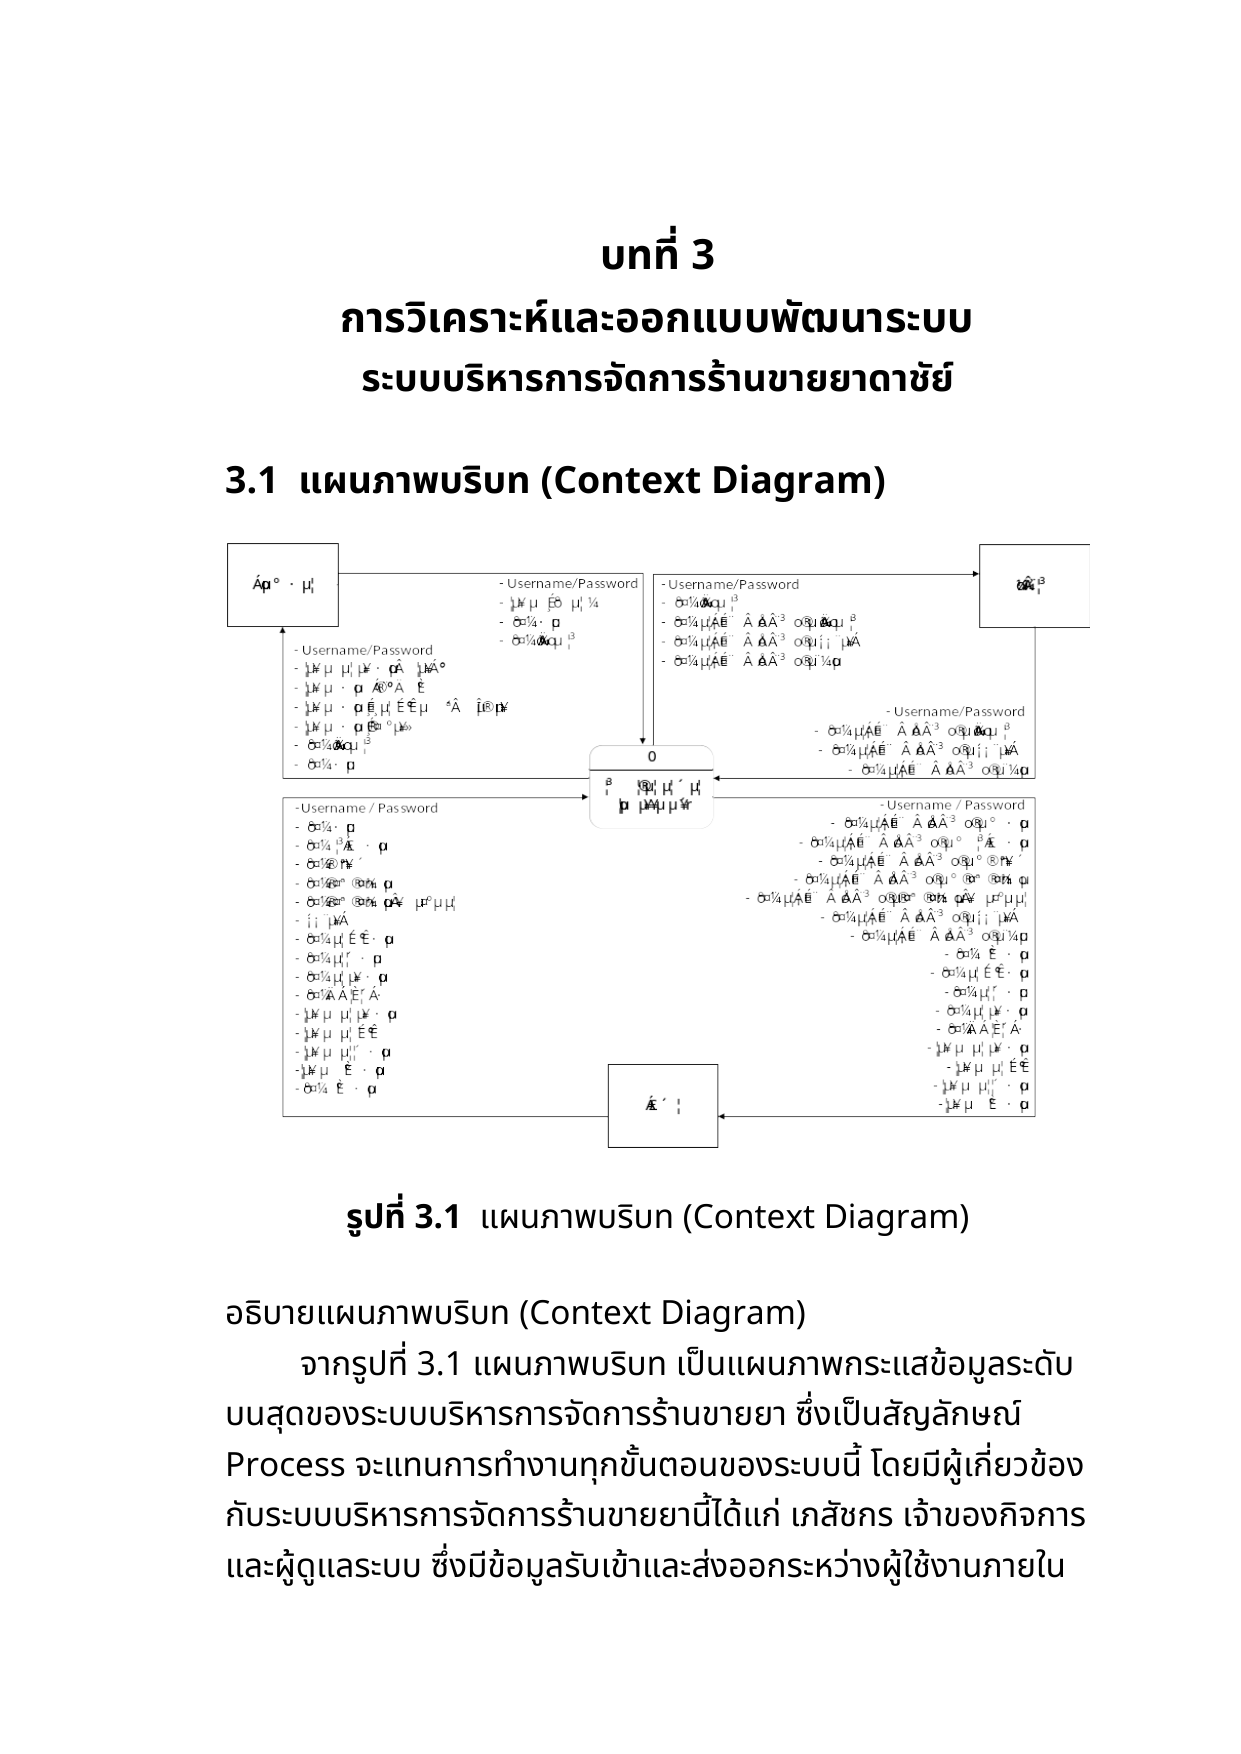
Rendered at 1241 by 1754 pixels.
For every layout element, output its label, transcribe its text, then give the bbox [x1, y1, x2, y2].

subtitle 3.1 แผนภาพบริบท (Context Diagram) [225, 453, 1090, 510]
text อธิบายแผนภาพบริบท (Context Diagram) [225, 1289, 1090, 1339]
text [225, 1339, 1090, 1592]
subtitle บทที่ 3 [225, 225, 1090, 288]
text ระบบบริหารการจัดการร้านขายยาดาชัย์ [225, 351, 1090, 408]
subtitle การวิเคราะห์และออกแบบพัฒนาระบบ [225, 288, 1090, 351]
text รูปที่ 3.1 แผนภาพบริบท (Context Diagram) [225, 1193, 1090, 1243]
